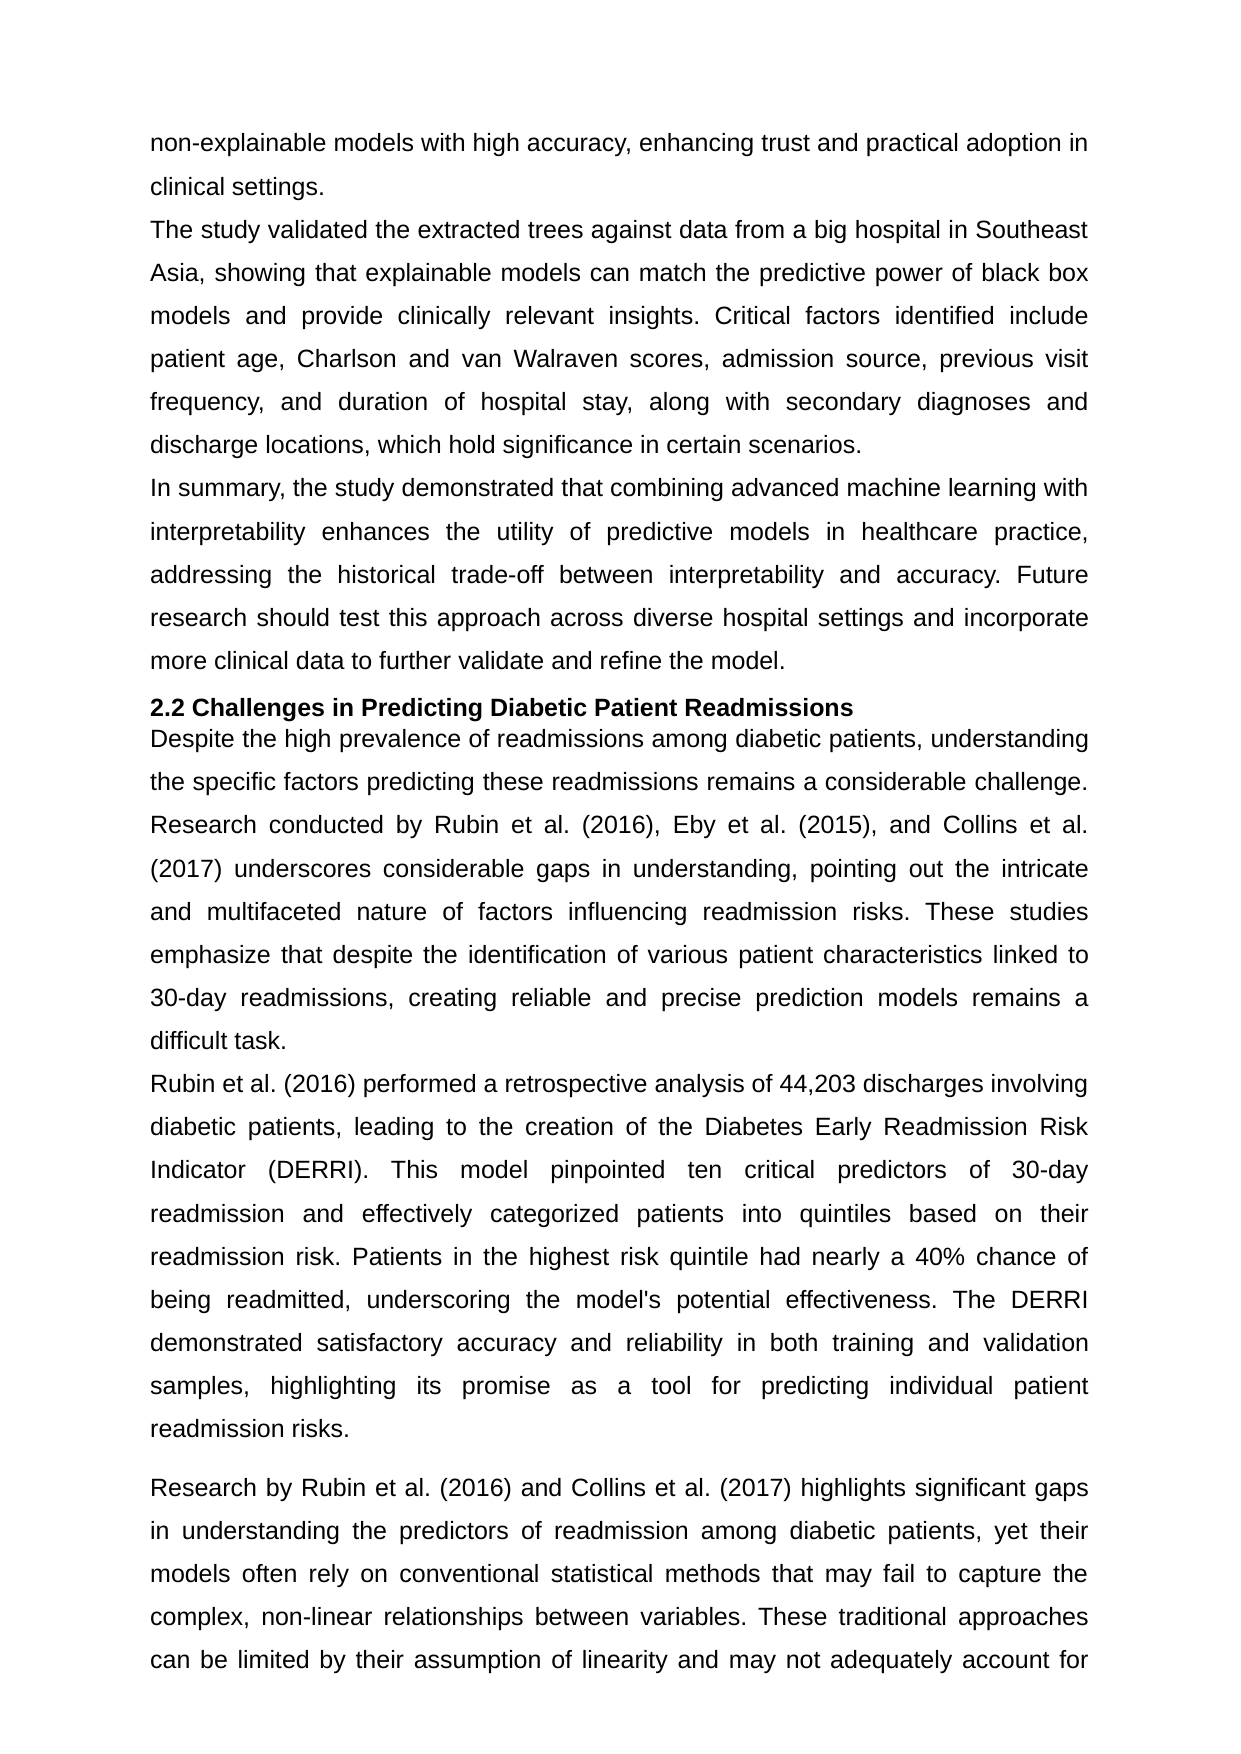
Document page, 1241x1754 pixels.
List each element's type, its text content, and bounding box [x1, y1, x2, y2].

text The study validated the extracted trees against data from a big hospital in Southeast Asia, showing that explainable models can match the predictive power of black box models and provide clinically relevant insights. Critical factors identified include patient age, Charlson and van Walraven scores, admission source, previous visit frequency, and duration of hospital stay, along with secondary diagnoses and discharge locations, which hold significance in certain scenarios. [150, 215, 1090, 459]
text Rubin et al. (2016) performed a retrospective analysis of 44,203 discharges involving diabetic patients, leading to the creation of the Diabetes Early Readmission Risk Indicator (DERRI). This model pinpointed ten critical predictors of 30-day readmission and effectively categorized patients into quintiles based on their readmission risk. Patients in the highest risk quintile had nearly a 40% chance of being readmitted, underscoring the model's potential effectiveness. The DERRI demonstrated satisfactory accuracy and reliability in both training and validation samples, highlighting its promise as a tool for predicting individual patient readmission risks. [150, 1069, 1090, 1443]
text In summary, the study demonstrated that combining advanced machine learning with interpretability enhances the utility of predictive models in healthcare practice, addressing the historical trade-off between interpretability and accuracy. Future research should test this approach across diverse hospital settings and incorporate more clinical data to further validate and refine the model. [150, 473, 1090, 675]
text Despite the high prevalence of readmissions among diabetic patients, understanding the specific factors predicting these readmissions remains a considerable challenge. Research conducted by Rubin et al. (2016), Eby et al. (2015), and Collins et al. (2017) underscores considerable gaps in understanding, pointing out the intricate and multifaceted nature of factors influencing readmission risks. These studies emphasize that despite the identification of various patient characteristics linked to 30-day readmissions, creating reliable and precise prediction models remains a difficult task. [150, 724, 1090, 1055]
subtitle 2.2 Challenges in Predicting Diabetic Patient Readmissions [150, 693, 1090, 722]
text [150, 1473, 1090, 1674]
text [150, 128, 1090, 200]
